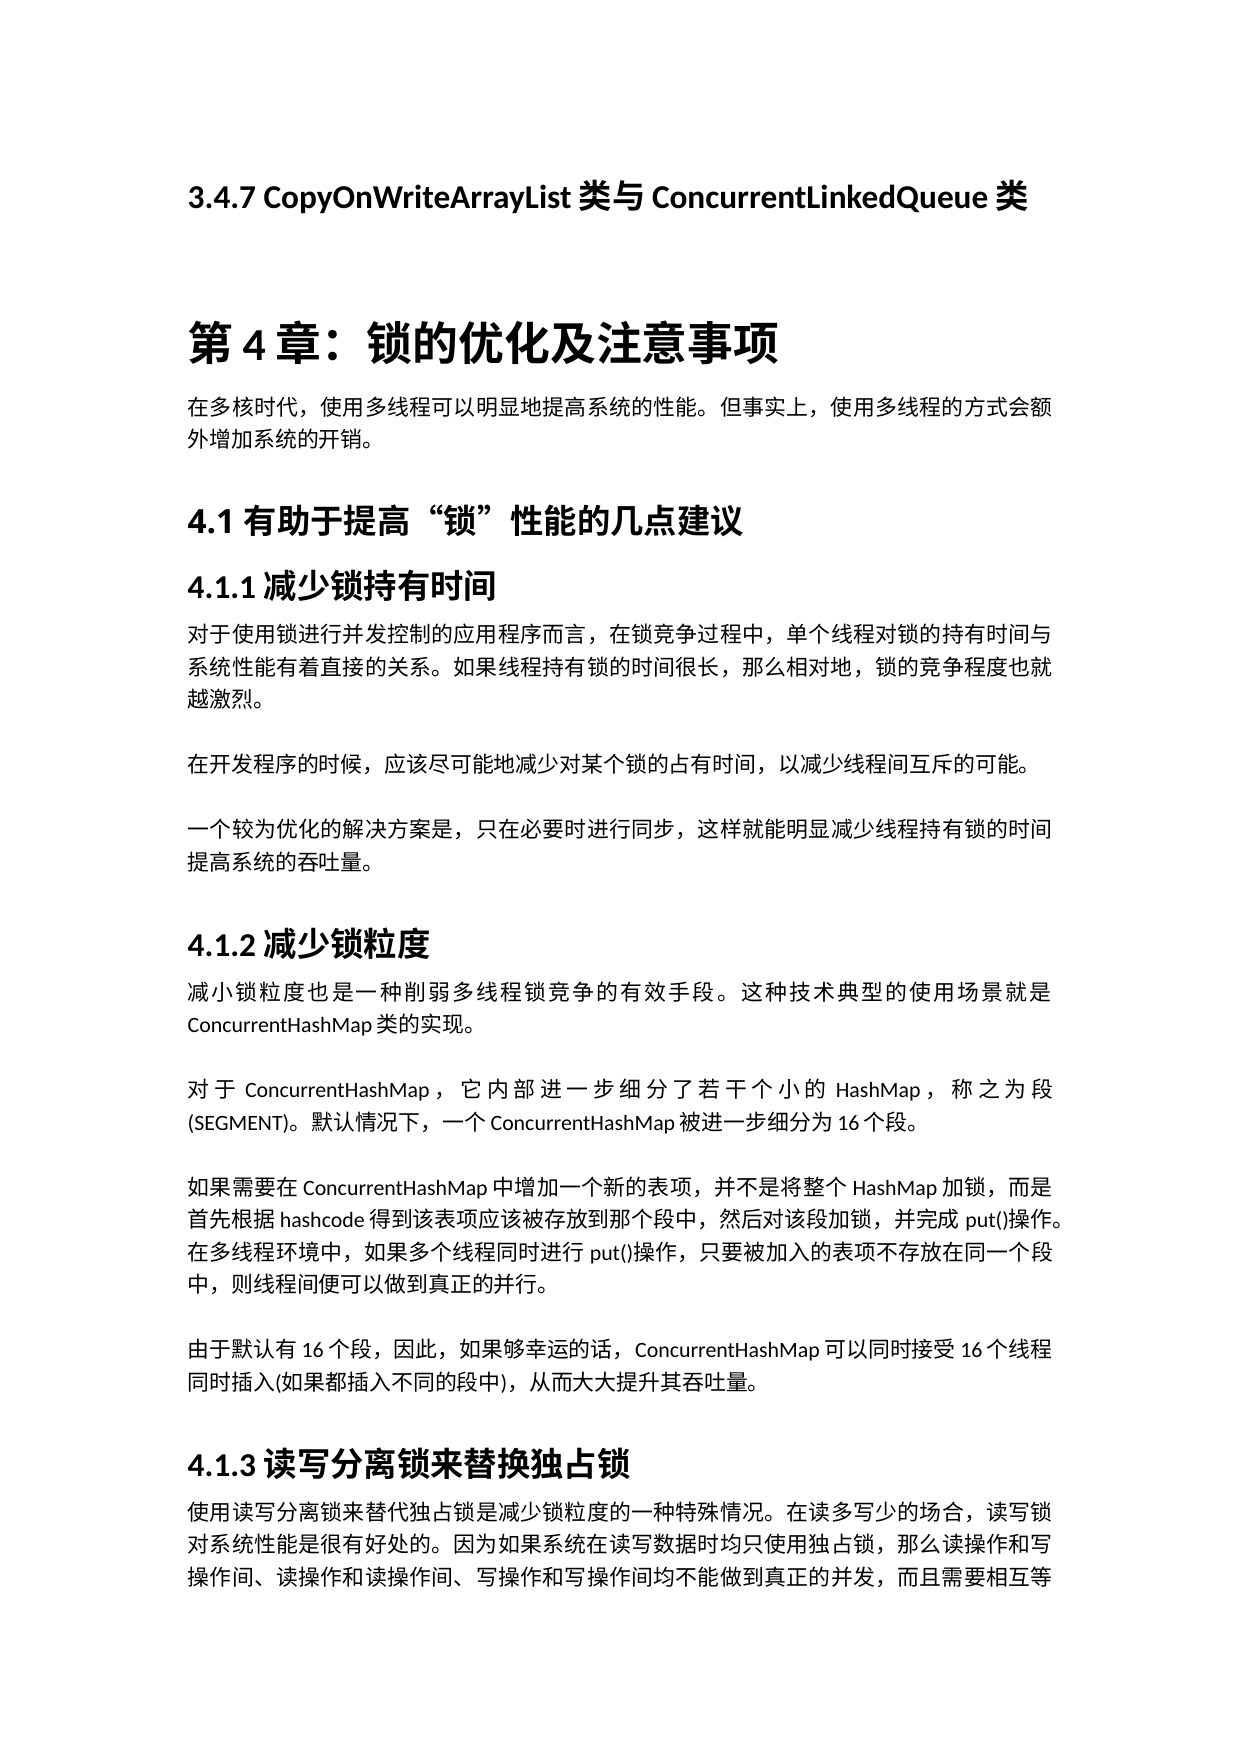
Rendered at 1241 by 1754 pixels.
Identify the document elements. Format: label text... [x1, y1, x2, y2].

subtitle 3.4.7 CopyOnWriteArrayList类与ConcurrentLinkedQueue类 [187, 162, 1053, 227]
text 对于使用锁进行并发控制的应用程序而言，在锁竞争过程中，单个线程对锁的持有时间与系统性能有着直接的关系。如果线程持有锁的时间很长，那么相对地，锁的竞争程度也就越激烈。 [187, 617, 1053, 714]
subtitle 4.1.1 减少锁持有时间 [187, 552, 1053, 617]
text 减小锁粒度也是一种削弱多线程锁竞争的有效手段。这种技术典型的使用场景就是ConcurrentHashMap类的实现。 [187, 974, 1053, 1039]
text 对于ConcurrentHashMap，它内部进一步细分了若干个小的HashMap，称之为段(SEGMENT)。默认情况下，一个ConcurrentHashMap被进一步细分为16个段。 [187, 1072, 1053, 1137]
text 在开发程序的时候，应该尽可能地减少对某个锁的占有时间，以减少线程间互斥的可能。 [187, 747, 1053, 779]
subtitle 4.1 有助于提高“锁”性能的几点建议 [187, 487, 1053, 552]
subtitle 4.1.2 减少锁粒度 [187, 909, 1053, 974]
text 由于默认有16个段，因此，如果够幸运的话，ConcurrentHashMap可以同时接受16个线程同时插入(如果都插入不同的段中)，从而大大提升其吞吐量。 [187, 1332, 1053, 1397]
text 如果需要在ConcurrentHashMap中增加一个新的表项，并不是将整个HashMap加锁，而是首先根据hashcode得到该表项应该被存放到那个段中，然后对该段加锁，并完成put()操作。在多线程环境中，如果多个线程同时进行put()操作，只要被加入的表项不存放在同一个段中，则线程间便可以做到真正的并行。 [187, 1169, 1053, 1299]
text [187, 1494, 1053, 1592]
subtitle 4.1.3 读写分离锁来替换独占锁 [187, 1429, 1053, 1494]
text 一个较为优化的解决方案是，只在必要时进行同步，这样就能明显减少线程持有锁的时间，提高系统的吞吐量。 [187, 812, 1053, 877]
text 在多核时代，使用多线程可以明显地提高系统的性能。但事实上，使用多线程的方式会额外增加系统的开销。 [187, 389, 1053, 454]
subtitle 第4章：锁的优化及注意事项 [187, 292, 1053, 389]
